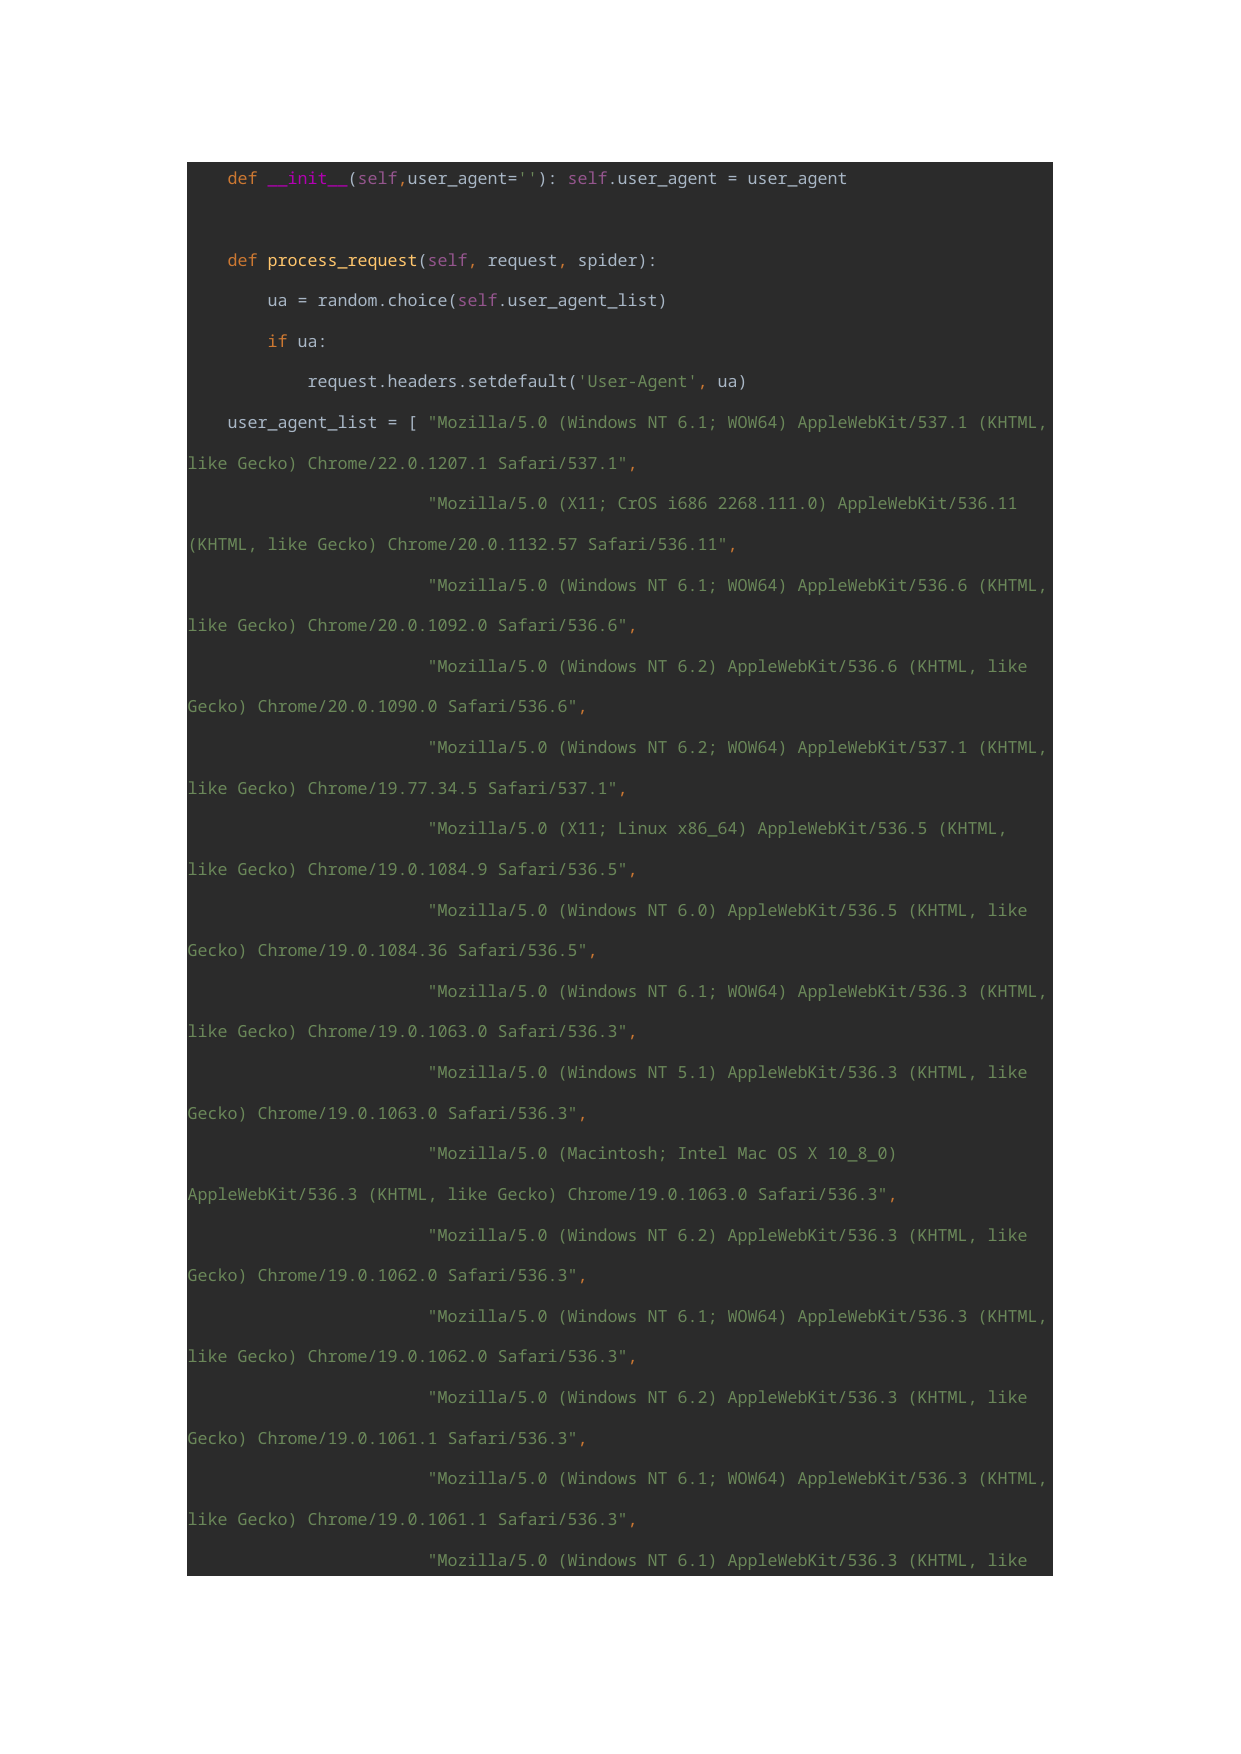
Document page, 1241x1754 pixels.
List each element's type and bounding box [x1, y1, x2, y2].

text [187, 162, 1053, 1576]
